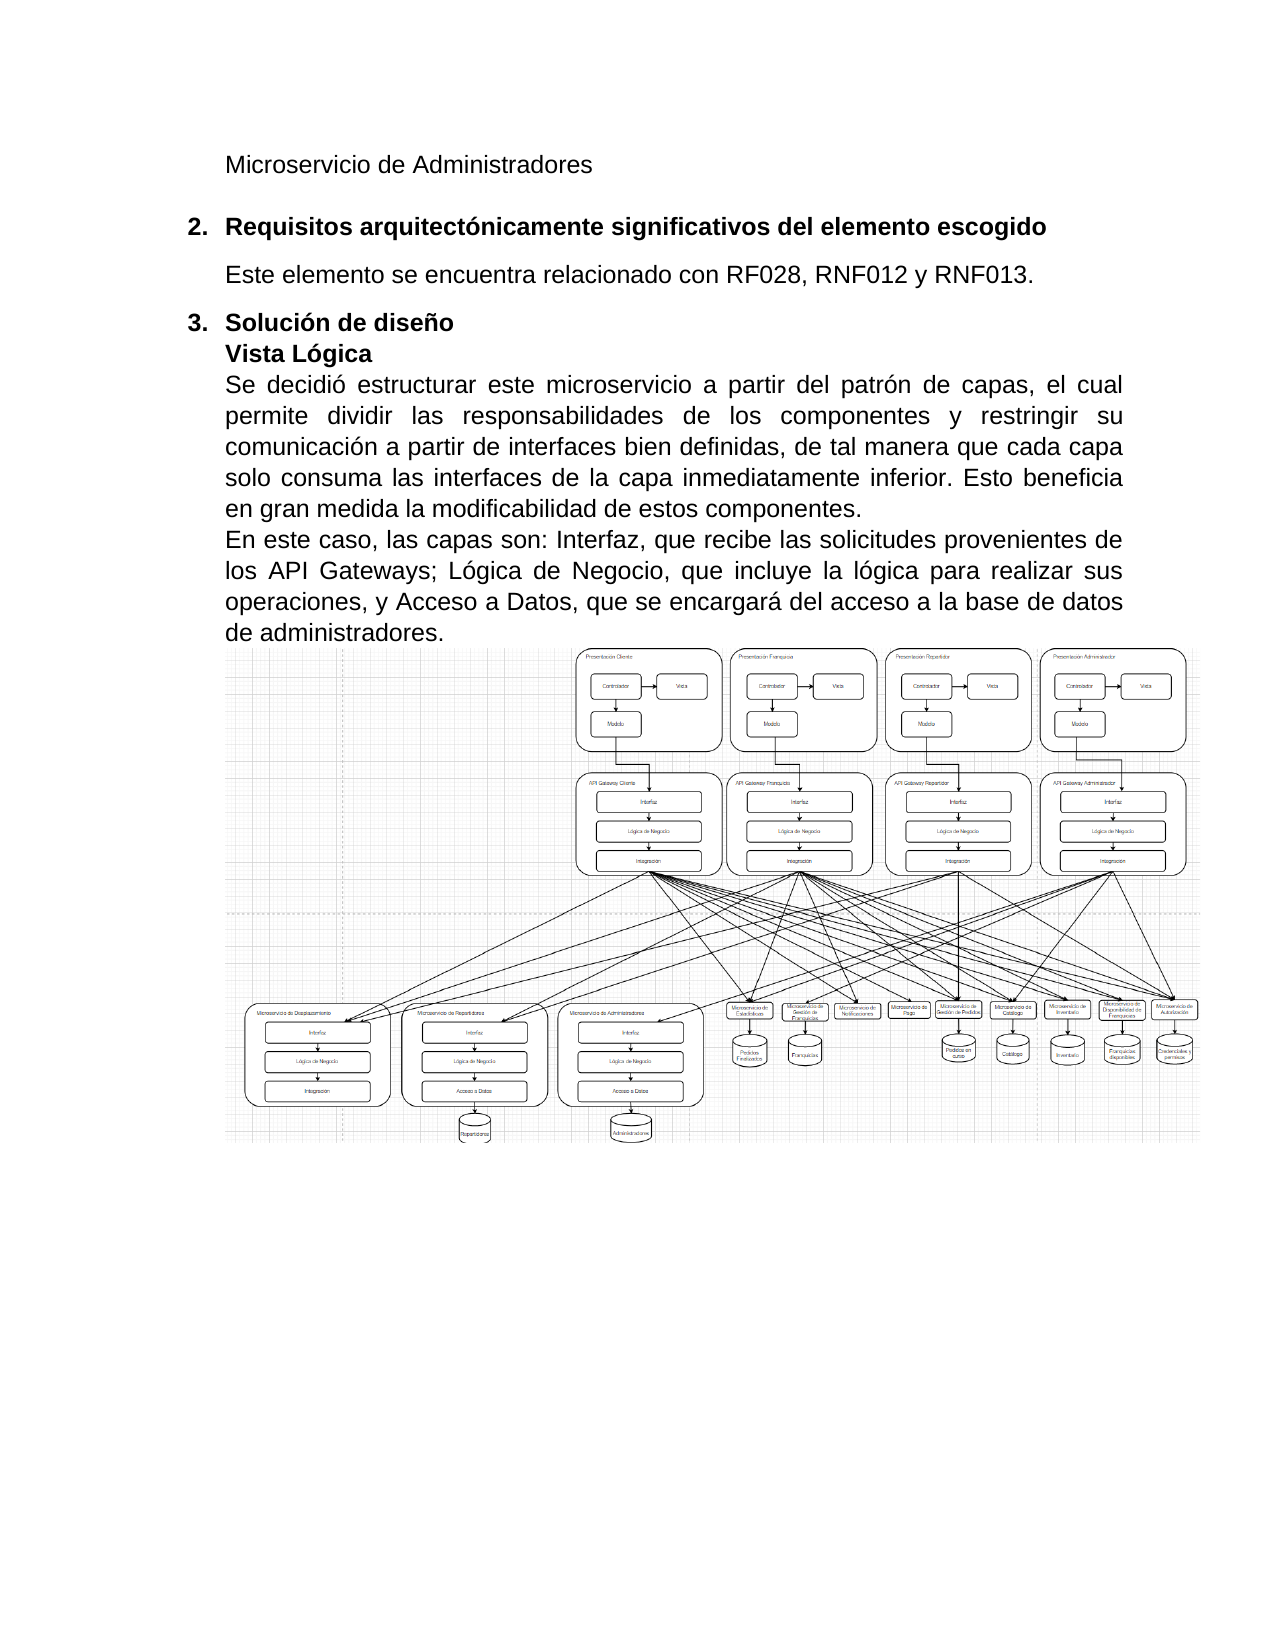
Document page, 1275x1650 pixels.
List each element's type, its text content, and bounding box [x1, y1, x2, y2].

list Se decidió estructurar este microservicio a partir del patrón de capas, el cual permite dividir las responsabilidades de los componentes y restringir su comunicación a partir de interfaces bien definidas, de tal manera que cada capa solo consuma las interfaces de la capa inmediatamente inferior. Esto beneficia en gran medida la modificabilidad de estos componentes. [225, 369, 1125, 522]
text Este elemento se encuentra relacionado con RF028, RNF012 y RNF013. [225, 260, 1125, 288]
list Solución de diseño [187, 307, 1125, 336]
picture [225, 648, 1200, 1143]
list Vista Lógica [225, 338, 1125, 367]
list Microservicio de Administradores [225, 150, 1125, 179]
list En este caso, las capas son: Interfaz, que recibe las solicitudes provenientes de los API Gateways; Lógica de Negocio, que incluye la lógica para realizar sus operaciones, y Acceso a Datos, que se encargará del acceso a la base de datos de administradores. [225, 525, 1125, 647]
list Requisitos arquitectónicamente significativos del elemento escogido [187, 212, 1125, 241]
